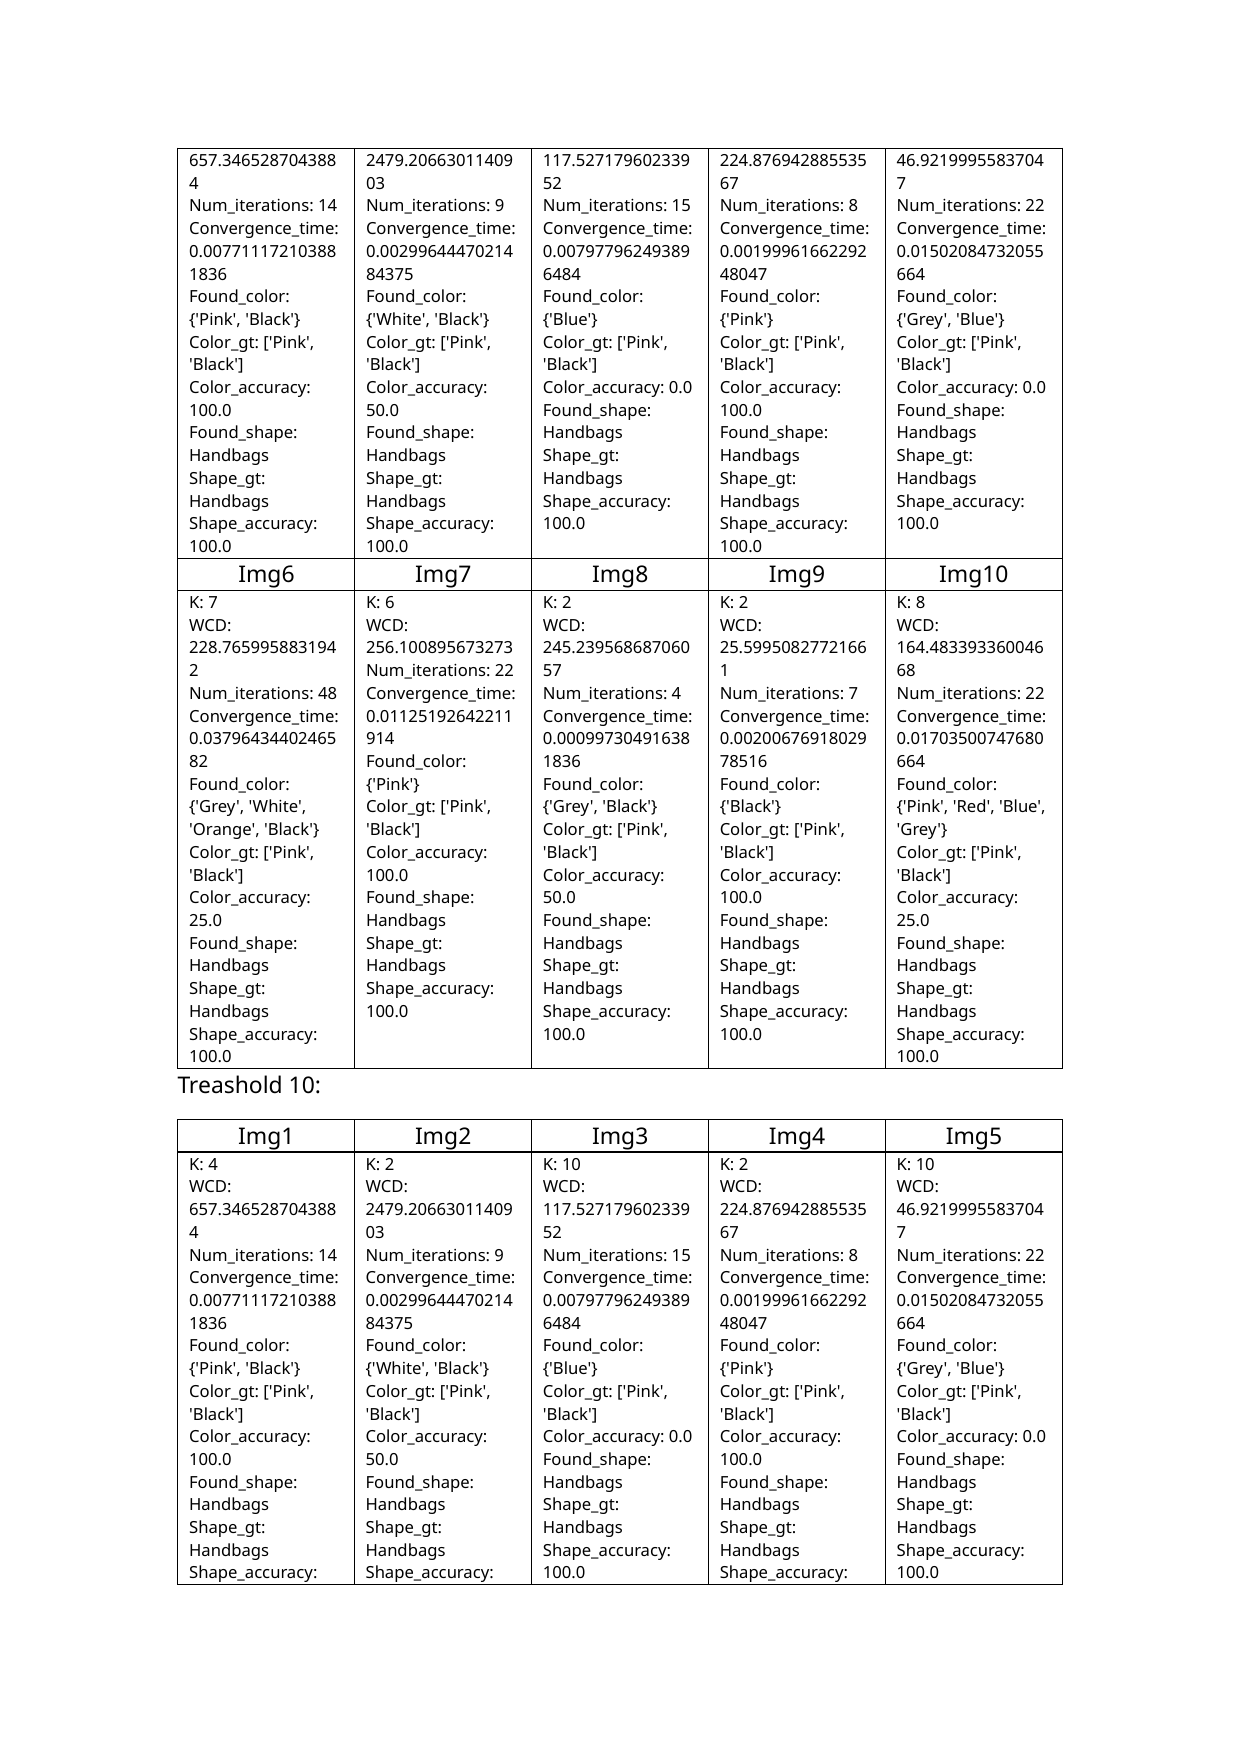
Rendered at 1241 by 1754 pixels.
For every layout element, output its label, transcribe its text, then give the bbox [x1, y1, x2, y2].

table_header Img5 [886, 1120, 1062, 1151]
table_header Img2 [355, 1120, 531, 1151]
table_header Img4 [709, 1120, 885, 1151]
table_header Img1 [178, 1120, 354, 1151]
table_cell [532, 149, 708, 557]
table_cell K: 8 WCD: 164.48339336004668 Num_iterations: 22 Convergence_time: 0.01703500747680664 Found_color: {'Pink', 'Red', 'Blue', 'Grey'} Color_gt: ['Pink', 'Black'] Color_accuracy: 25.0 Found_shape: Handbags Shape_gt: Handbags Shape_accuracy: 100.0 [886, 591, 1062, 1068]
table_header Img3 [532, 1120, 708, 1151]
table_cell K: 2 WCD: 245.23956868706057 Num_iterations: 4 Convergence_time: 0.000997304916381836 Found_color: {'Grey', 'Black'} Color_gt: ['Pink', 'Black'] Color_accuracy: 50.0 Found_shape: Handbags Shape_gt: Handbags Shape_accuracy: 100.0 [532, 591, 708, 1068]
table_cell K: 2 WCD: 25.59950827721661 Num_iterations: 7 Convergence_time: 0.0020067691802978516 Found_color: {'Black'} Color_gt: ['Pink', 'Black'] Color_accuracy: 100.0 Found_shape: Handbags Shape_gt: Handbags Shape_accuracy: 100.0 [709, 591, 885, 1068]
table_cell Img7 [355, 559, 531, 590]
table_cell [886, 149, 1062, 557]
table_cell K: 7 WCD: 228.7659958831942 Num_iterations: 48 Convergence_time: 0.0379643440246582 Found_color: {'Grey', 'White', 'Orange', 'Black'} Color_gt: ['Pink', 'Black'] Color_accuracy: 25.0 Found_shape: Handbags Shape_gt: Handbags Shape_accuracy: 100.0 [178, 591, 354, 1068]
table_cell K: 6 WCD: 256.100895673273 Num_iterations: 22 Convergence_time: 0.01125192642211914 Found_color: {'Pink'} Color_gt: ['Pink', 'Black'] Color_accuracy: 100.0 Found_shape: Handbags Shape_gt: Handbags Shape_accuracy: 100.0 [355, 591, 531, 1068]
text Treashold 10: [177, 1069, 1063, 1100]
table_cell Img8 [532, 559, 708, 590]
table_cell Img6 [178, 559, 354, 590]
table_cell Img9 [709, 559, 885, 590]
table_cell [178, 149, 354, 557]
table_cell Img10 [886, 559, 1062, 590]
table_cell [355, 149, 531, 557]
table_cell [709, 149, 885, 557]
